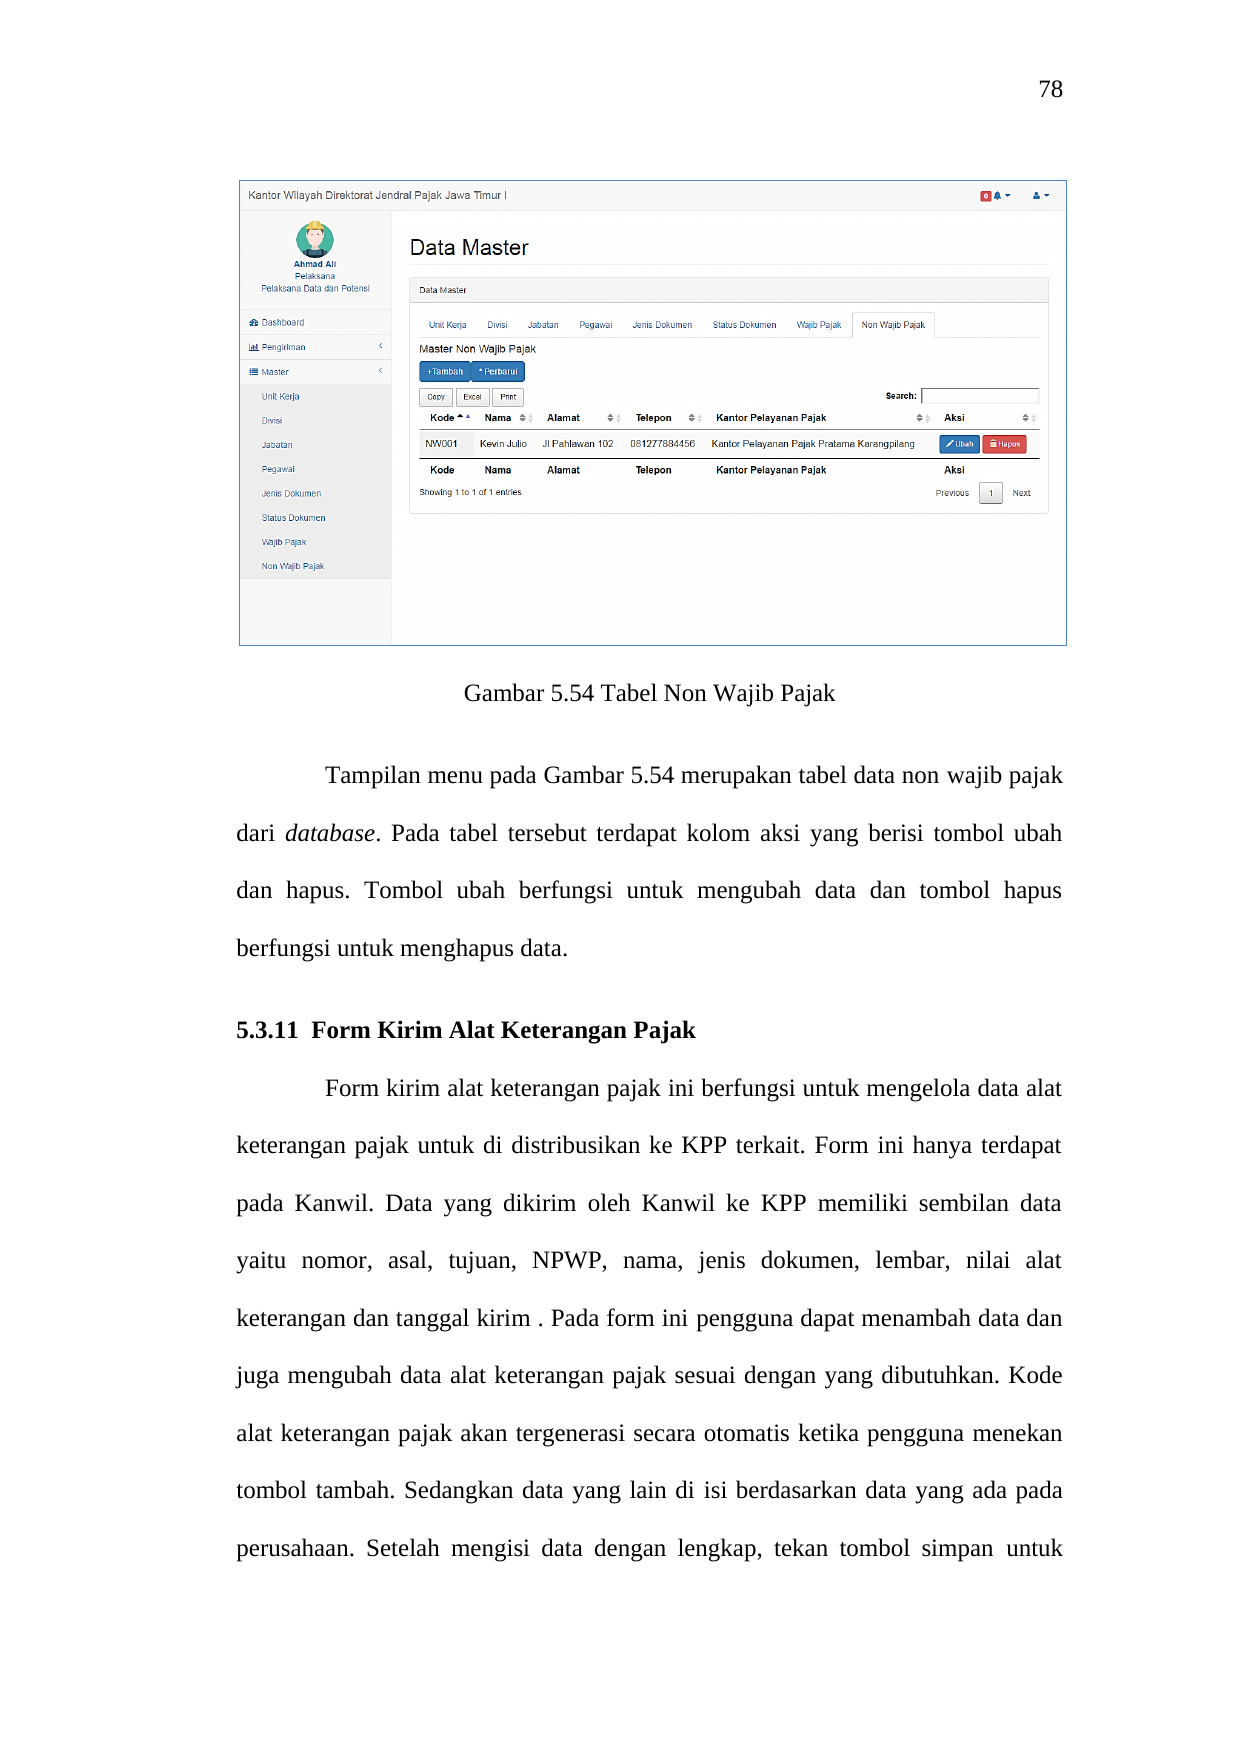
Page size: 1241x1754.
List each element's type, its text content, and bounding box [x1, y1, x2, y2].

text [236, 1073, 1063, 1562]
subtitle Form Kirim Alat Keterangan Pajak [236, 1015, 1063, 1044]
text Tampilan menu pada Gambar 5.54 merupakan tabel data non wajib pajak dari database. Pada tabel tersebut terdapat kolom aksi yang berisi tombol ubah dan hapus. Tombol ubah berfungsi untuk mengubah data dan tombol hapus berfungsi untuk menghapus data. [236, 760, 1063, 962]
picture [240, 181, 1066, 645]
